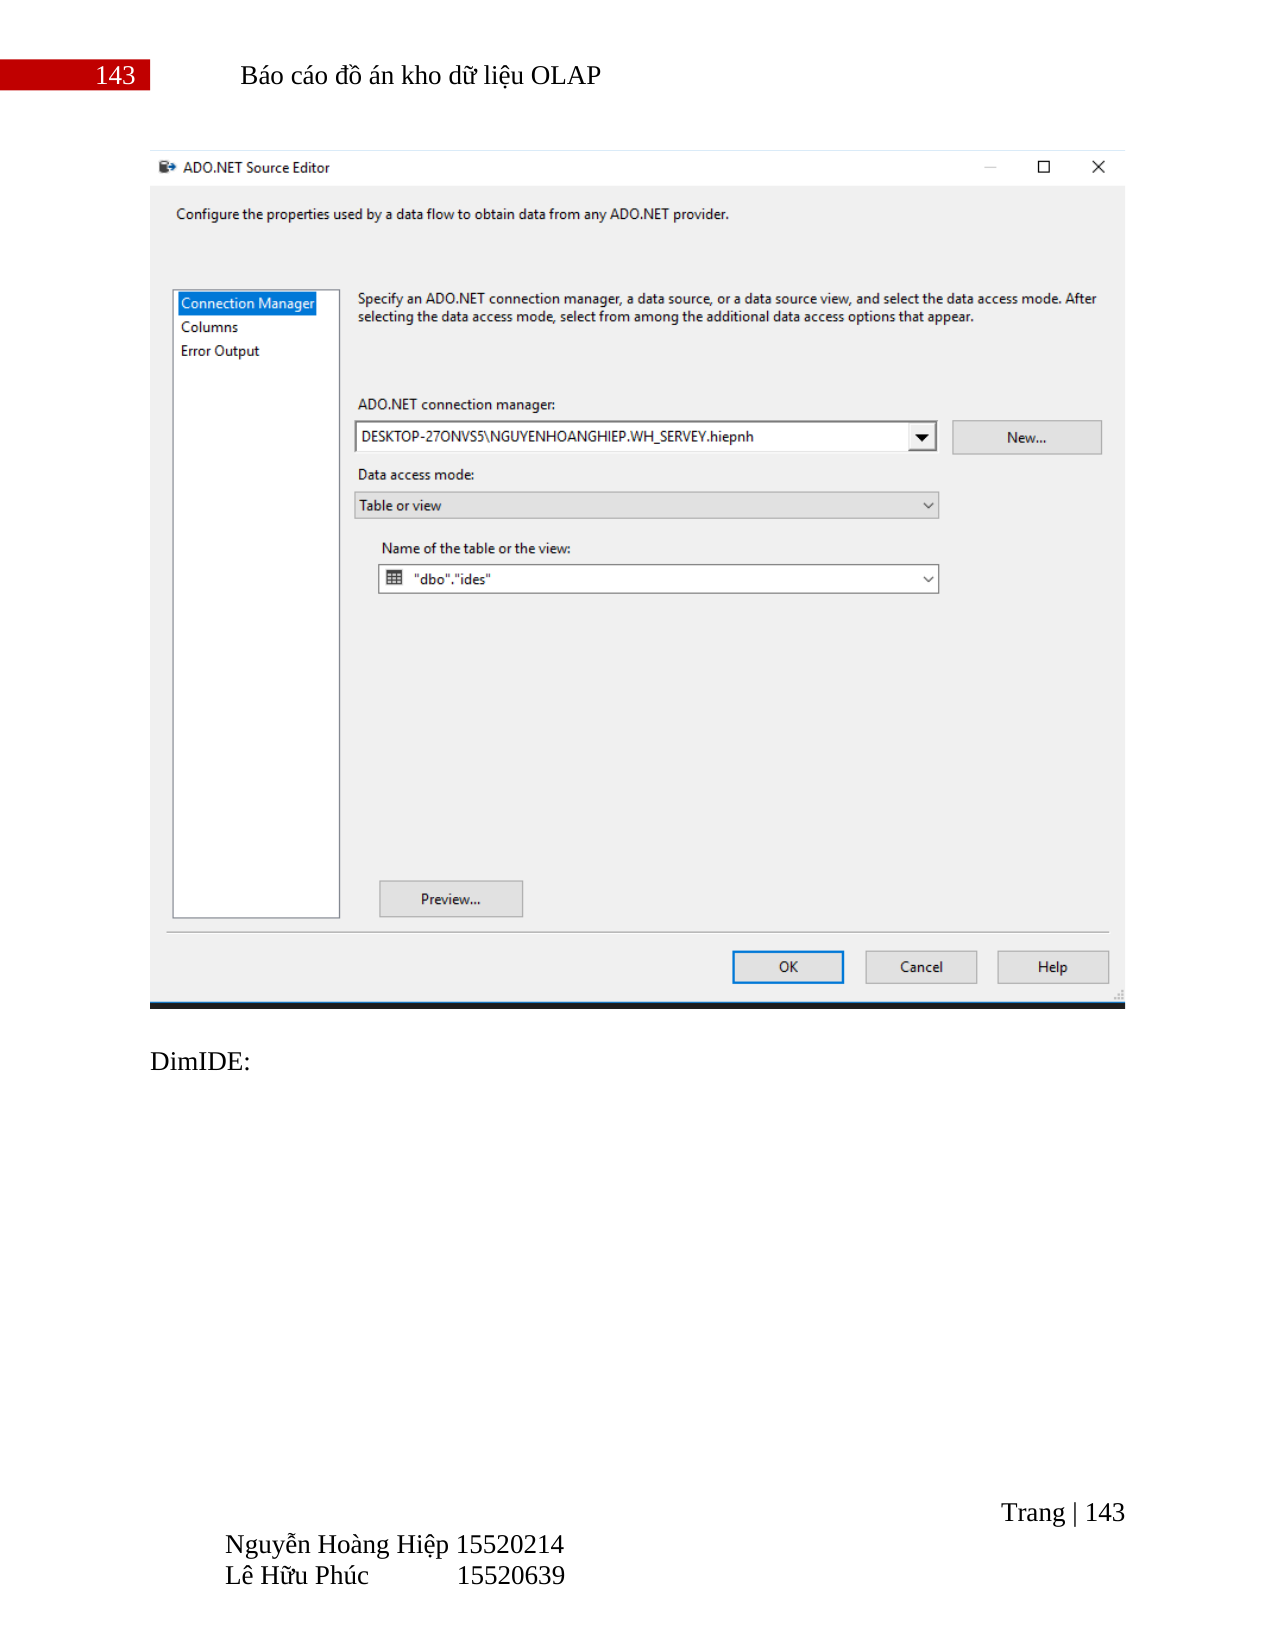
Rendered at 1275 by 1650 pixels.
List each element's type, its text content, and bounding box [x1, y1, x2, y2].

text DimIDE: [150, 1045, 1125, 1076]
picture [150, 150, 1125, 1009]
